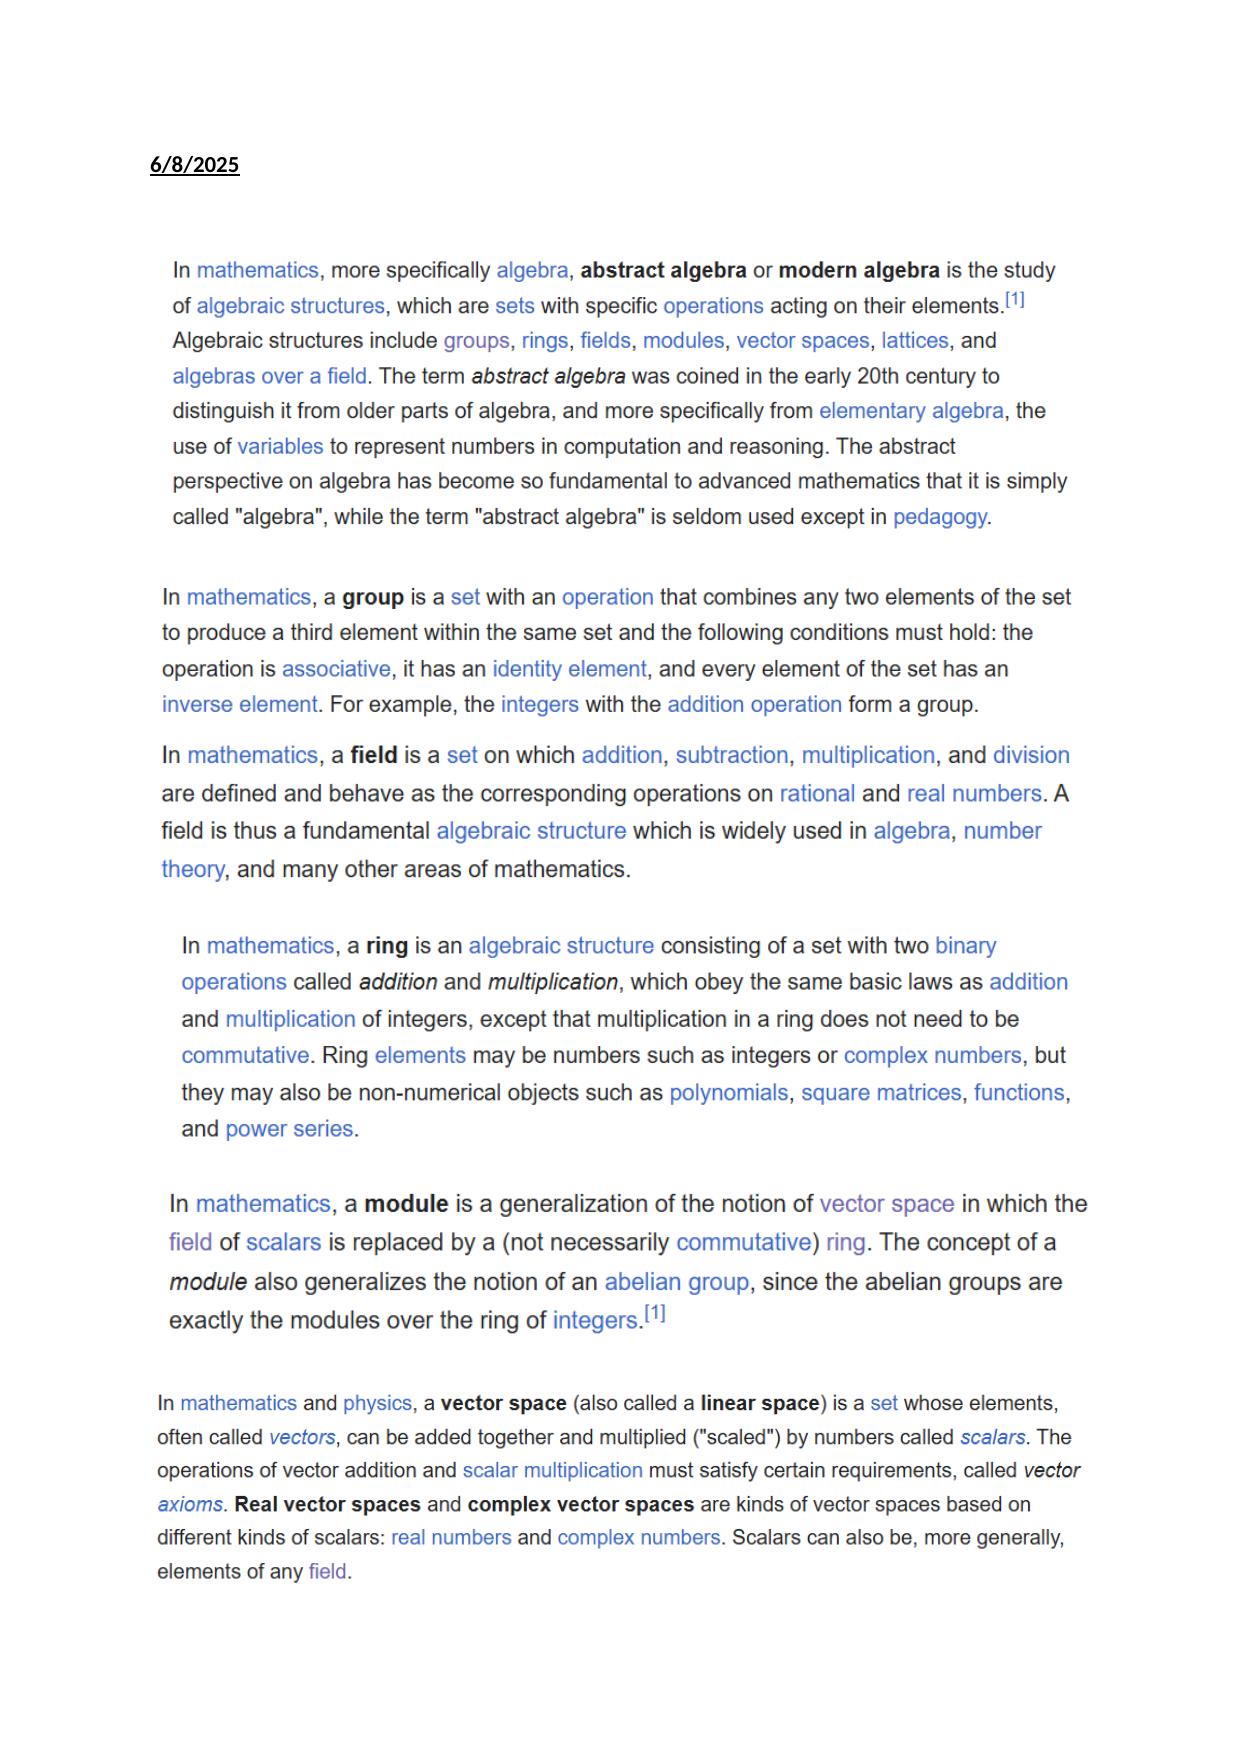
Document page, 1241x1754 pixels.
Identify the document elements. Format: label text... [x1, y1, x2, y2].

picture [150, 734, 1091, 897]
picture [150, 1373, 1091, 1592]
picture [150, 243, 1091, 549]
picture [150, 567, 1091, 733]
text 6/8/2025 [150, 150, 1090, 178]
picture [150, 1176, 1091, 1355]
picture [150, 915, 1091, 1158]
